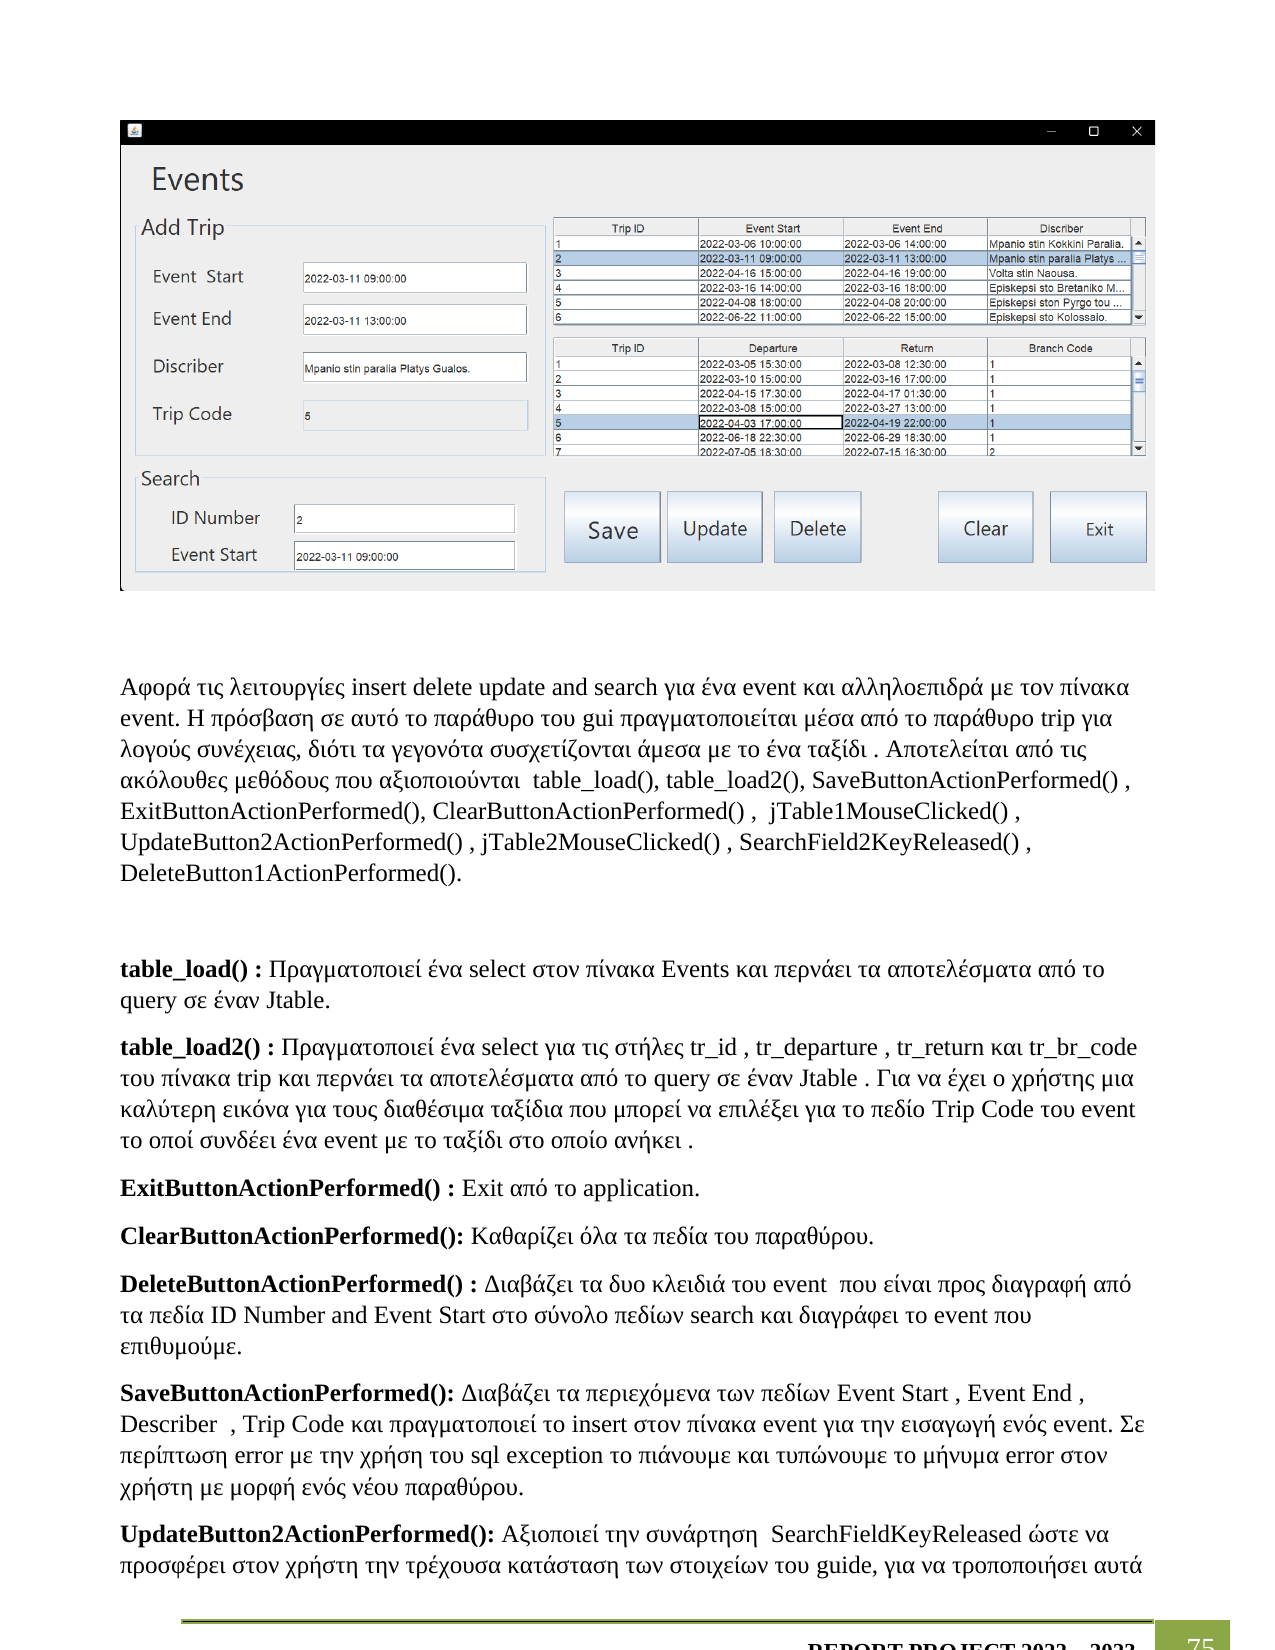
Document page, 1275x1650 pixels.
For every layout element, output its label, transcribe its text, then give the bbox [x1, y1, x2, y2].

text DeleteButtonActionPerformed() : Διαβάζει τα δυο κλειδιά του event που είναι προς διαγραφή από τα πεδία ID Number and Event Start στο σύνολο πεδίων search και διαγράφει το event που επιθυμούμε. [120, 1269, 1155, 1359]
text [120, 1519, 1155, 1579]
text SaveButtonActionPerformed(): Διαβάζει τα περιεχόμενα των πεδίων Event Start , Event End , Describer , Trip Code και πραγματοποιεί το insert στον πίνακα event για την εισαγωγή ενός event. Σε περίπτωση error με την χρήση του sql exception το πιάνουμε και τυπώνουμε το μήνυμα error στον χρήστη με μορφή ενός νέου παραθύρου. [120, 1378, 1155, 1500]
text ExitButtonActionPerformed() : Εxit από το application. [120, 1173, 1155, 1202]
text table_load2() : Πραγματοποιεί ένα select για τις στήλες tr_id , tr_departure , tr_return και tr_br_code του πίνακα trip και περνάει τα αποτελέσματα από το query σε έναν Jtable . Για να έχει ο χρήστης μια καλύτερη εικόνα για τους διαθέσιμα ταξίδια που μπορεί να επιλέξει για το πεδίο Trip Code του event το οποί συνδέει ένα event με το ταξίδι στο οποίο ανήκει . [120, 1032, 1155, 1154]
text Αφορά τις λειτουργίες insert delete update and search για ένα event και αλληλοεπιδρά με τον πίνακα event. Η πρόσβαση σε αυτό το παράθυρο του gui πραγματοποιείται μέσα από το παράθυρο trip για λογούς συνέχειας, διότι τα γεγονότα συσχετίζονται άμεσα με το ένα ταξίδι . Αποτελείται από τις ακόλουθες μεθόδους που αξιοποιούνται table_load(), table_load2(), SaveButtonActionPerformed() , ExitButtonActionPerformed(), ClearButtonActionPerformed() , jTable1MouseClicked() , UpdateButton2ActionPerformed() , jTable2MouseClicked() , SearchField2KeyReleased() , DeleteButton1ActionPerformed(). [120, 672, 1155, 887]
text ClearButtonActionPerformed(): Καθαρίζει όλα τα πεδία του παραθύρου. [120, 1221, 1155, 1250]
picture [120, 120, 1155, 591]
text table_load() : Πραγματοποιεί ένα select στον πίνακα Events και περνάει τα αποτελέσματα από το query σε έναν Jtable. [120, 954, 1155, 1013]
